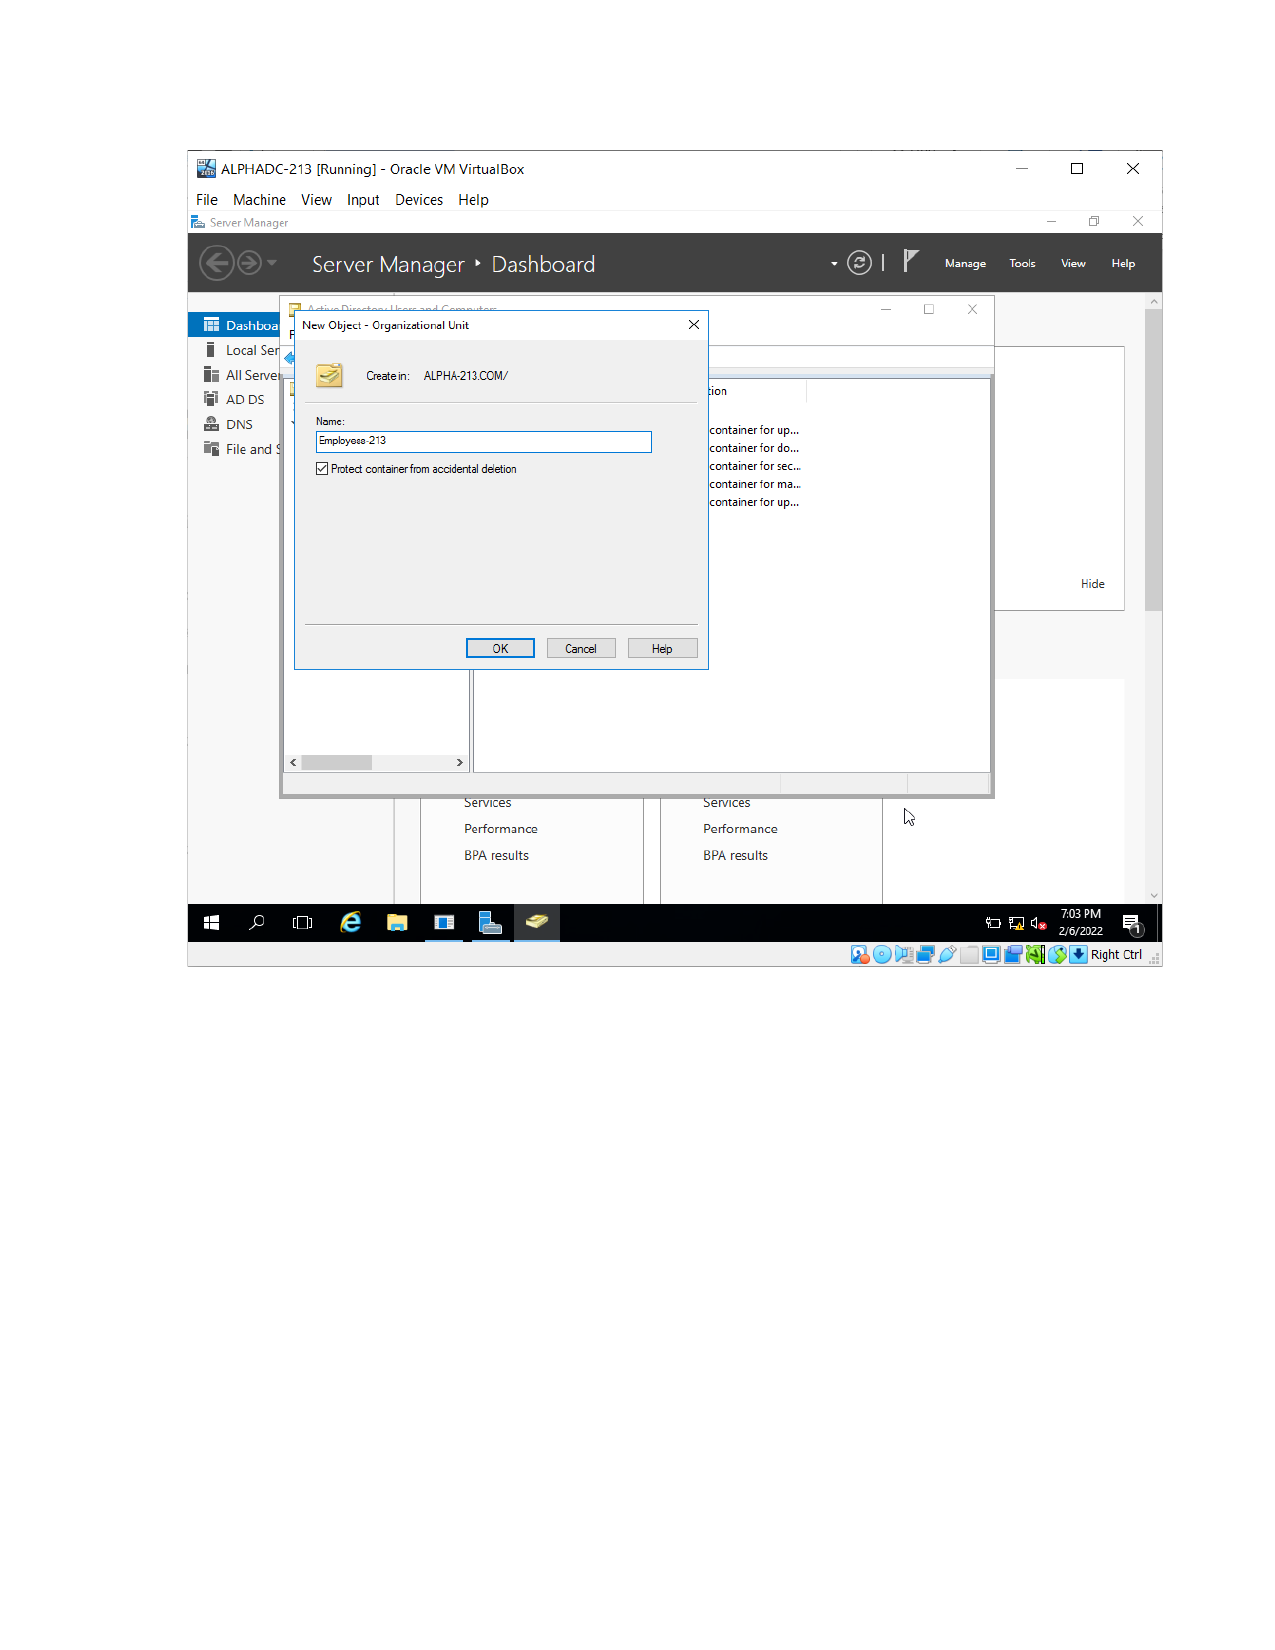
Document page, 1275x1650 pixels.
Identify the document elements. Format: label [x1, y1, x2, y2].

picture [187, 150, 1163, 967]
